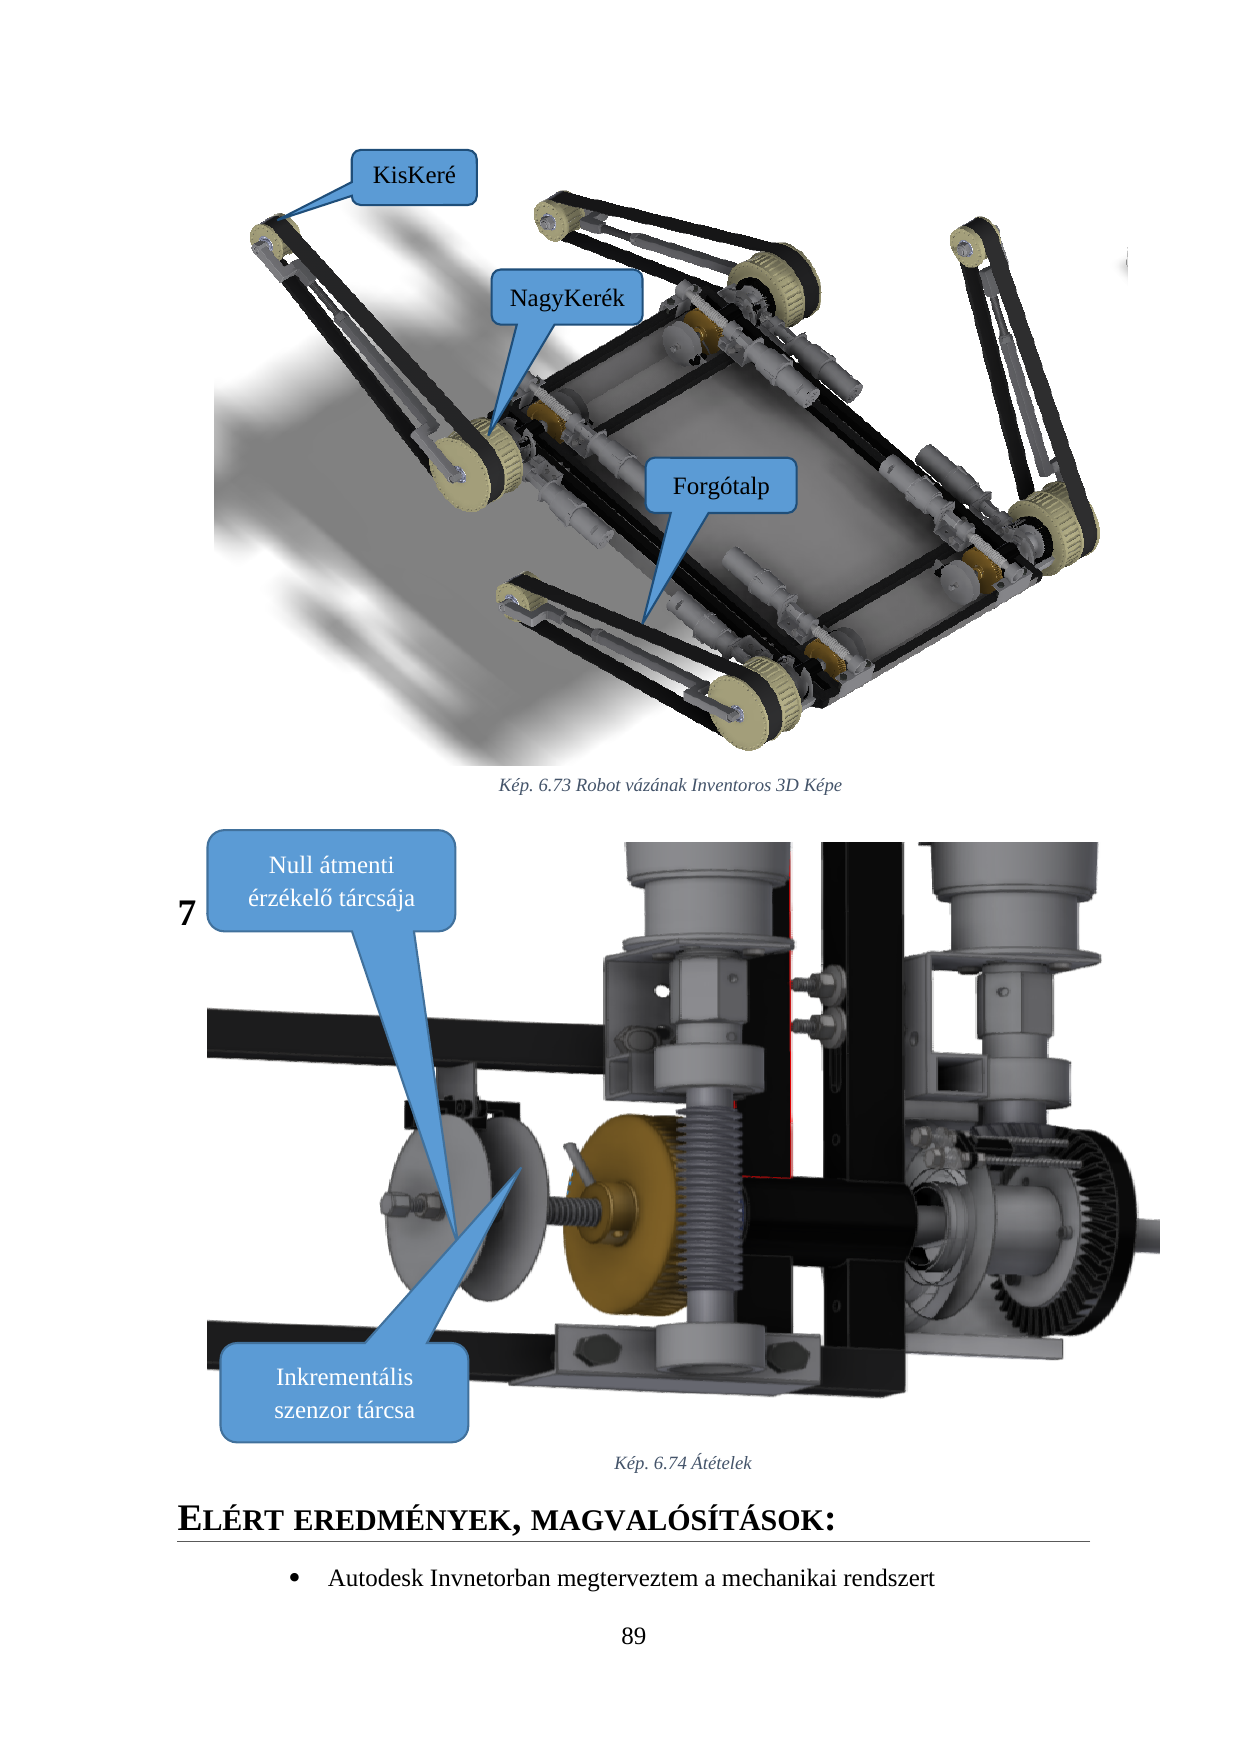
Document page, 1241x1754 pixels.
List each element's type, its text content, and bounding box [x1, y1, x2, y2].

picture [416, 842, 1160, 1437]
picture [207, 922, 454, 1437]
picture [214, 182, 1128, 766]
list Autodesk Invnetorban megterveztem a mechanikai rendszert [290, 1563, 1090, 1592]
